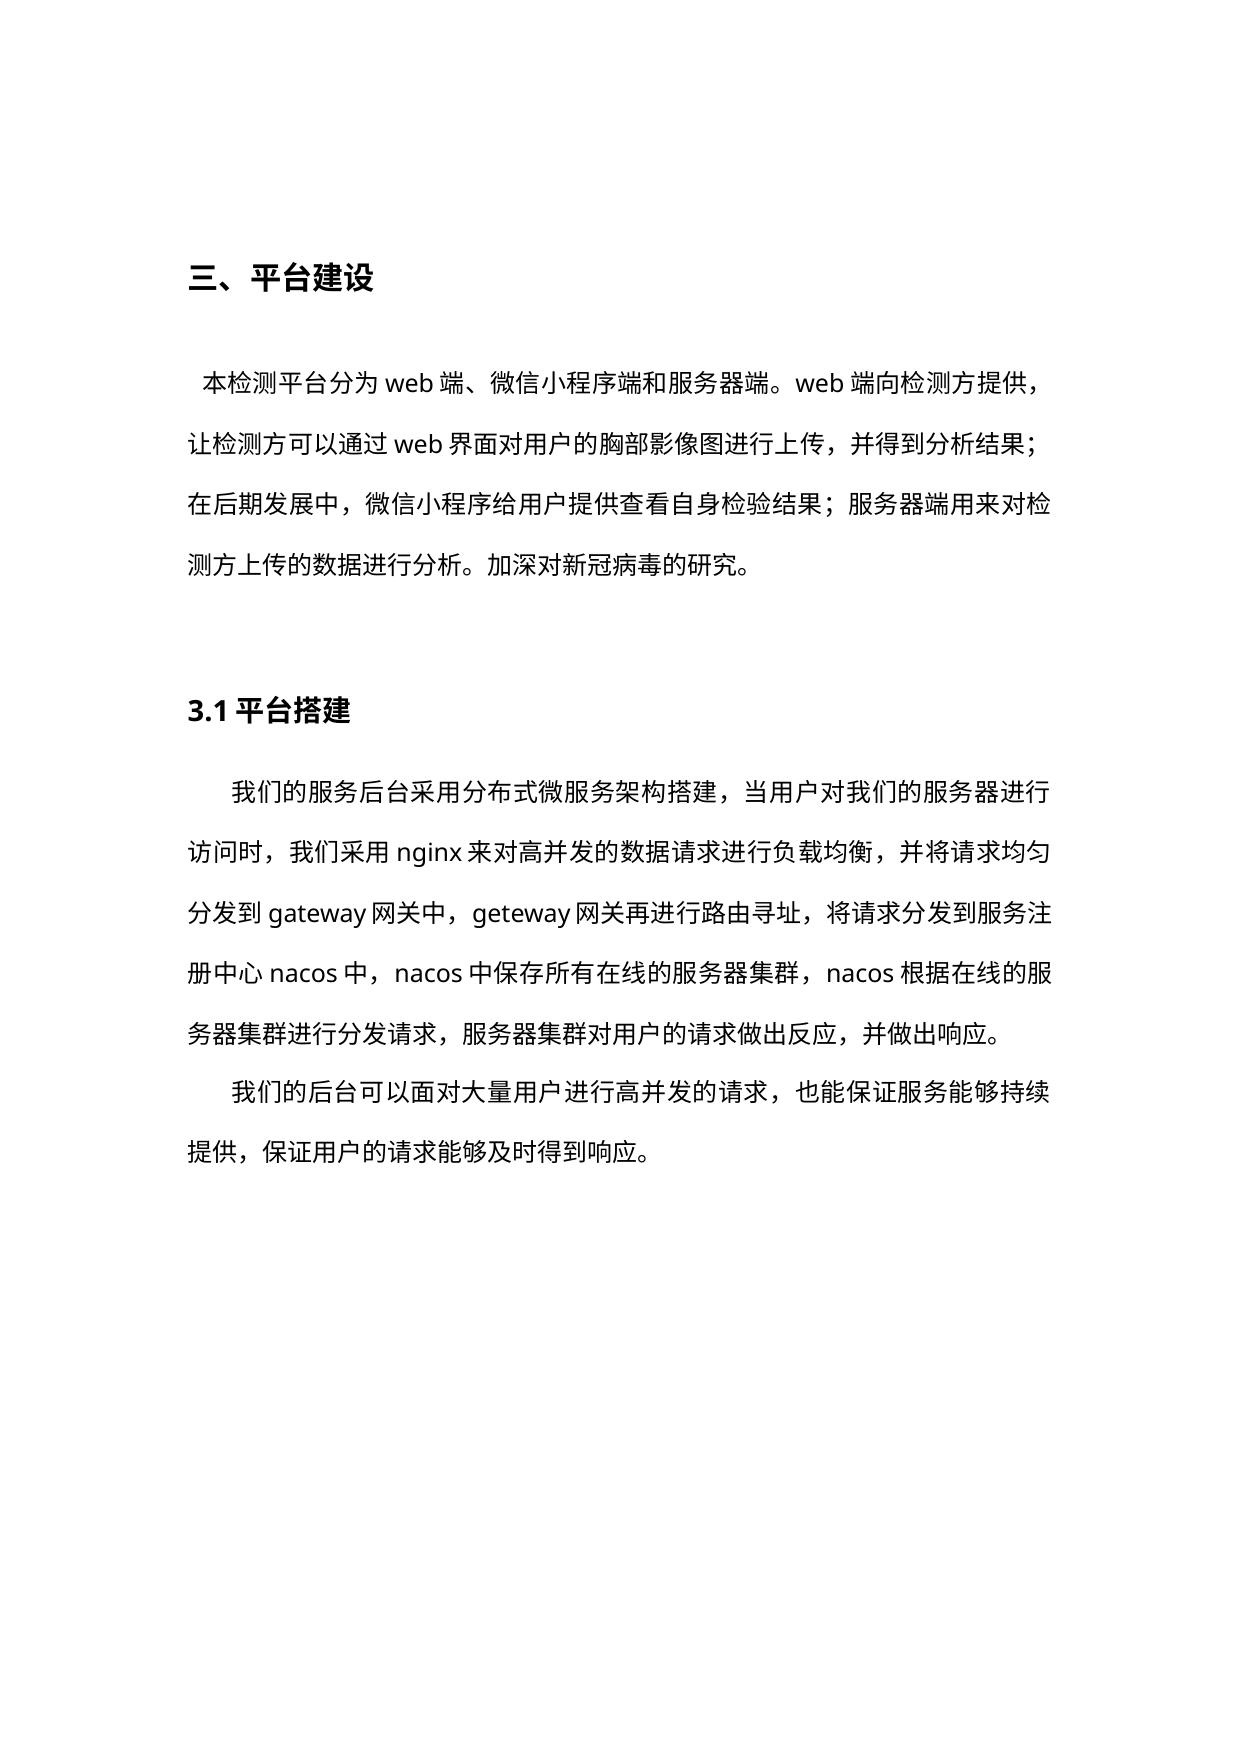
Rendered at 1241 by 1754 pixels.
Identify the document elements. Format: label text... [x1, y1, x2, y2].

subtitle 3.1平台搭建 [187, 669, 1053, 749]
text 本检测平台分为web端、微信小程序端和服务器端。web端向检测方提供，让检测方可以通过web界面对用户的胸部影像图进行上传，并得到分析结果；在后期发展中，微信小程序给用户提供查看自身检验结果；服务器端用来对检测方上传的数据进行分析。加深对新冠病毒的研究。 [187, 362, 1053, 583]
subtitle 平台建设 [187, 236, 1053, 316]
text 我们的后台可以面对大量用户进行高并发的请求，也能保证服务能够持续提供，保证用户的请求能够及时得到响应。 [187, 1071, 1053, 1171]
text 我们的服务后台采用分布式微服务架构搭建，当用户对我们的服务器进行访问时，我们采用nginx来对高并发的数据请求进行负载均衡，并将请求均匀分发到gateway网关中，geteway网关再进行路由寻址，将请求分发到服务注册中心nacos中，nacos中保存所有在线的服务器集群，nacos根据在线的服务器集群进行分发请求，服务器集群对用户的请求做出反应，并做出响应。 [187, 770, 1053, 1052]
